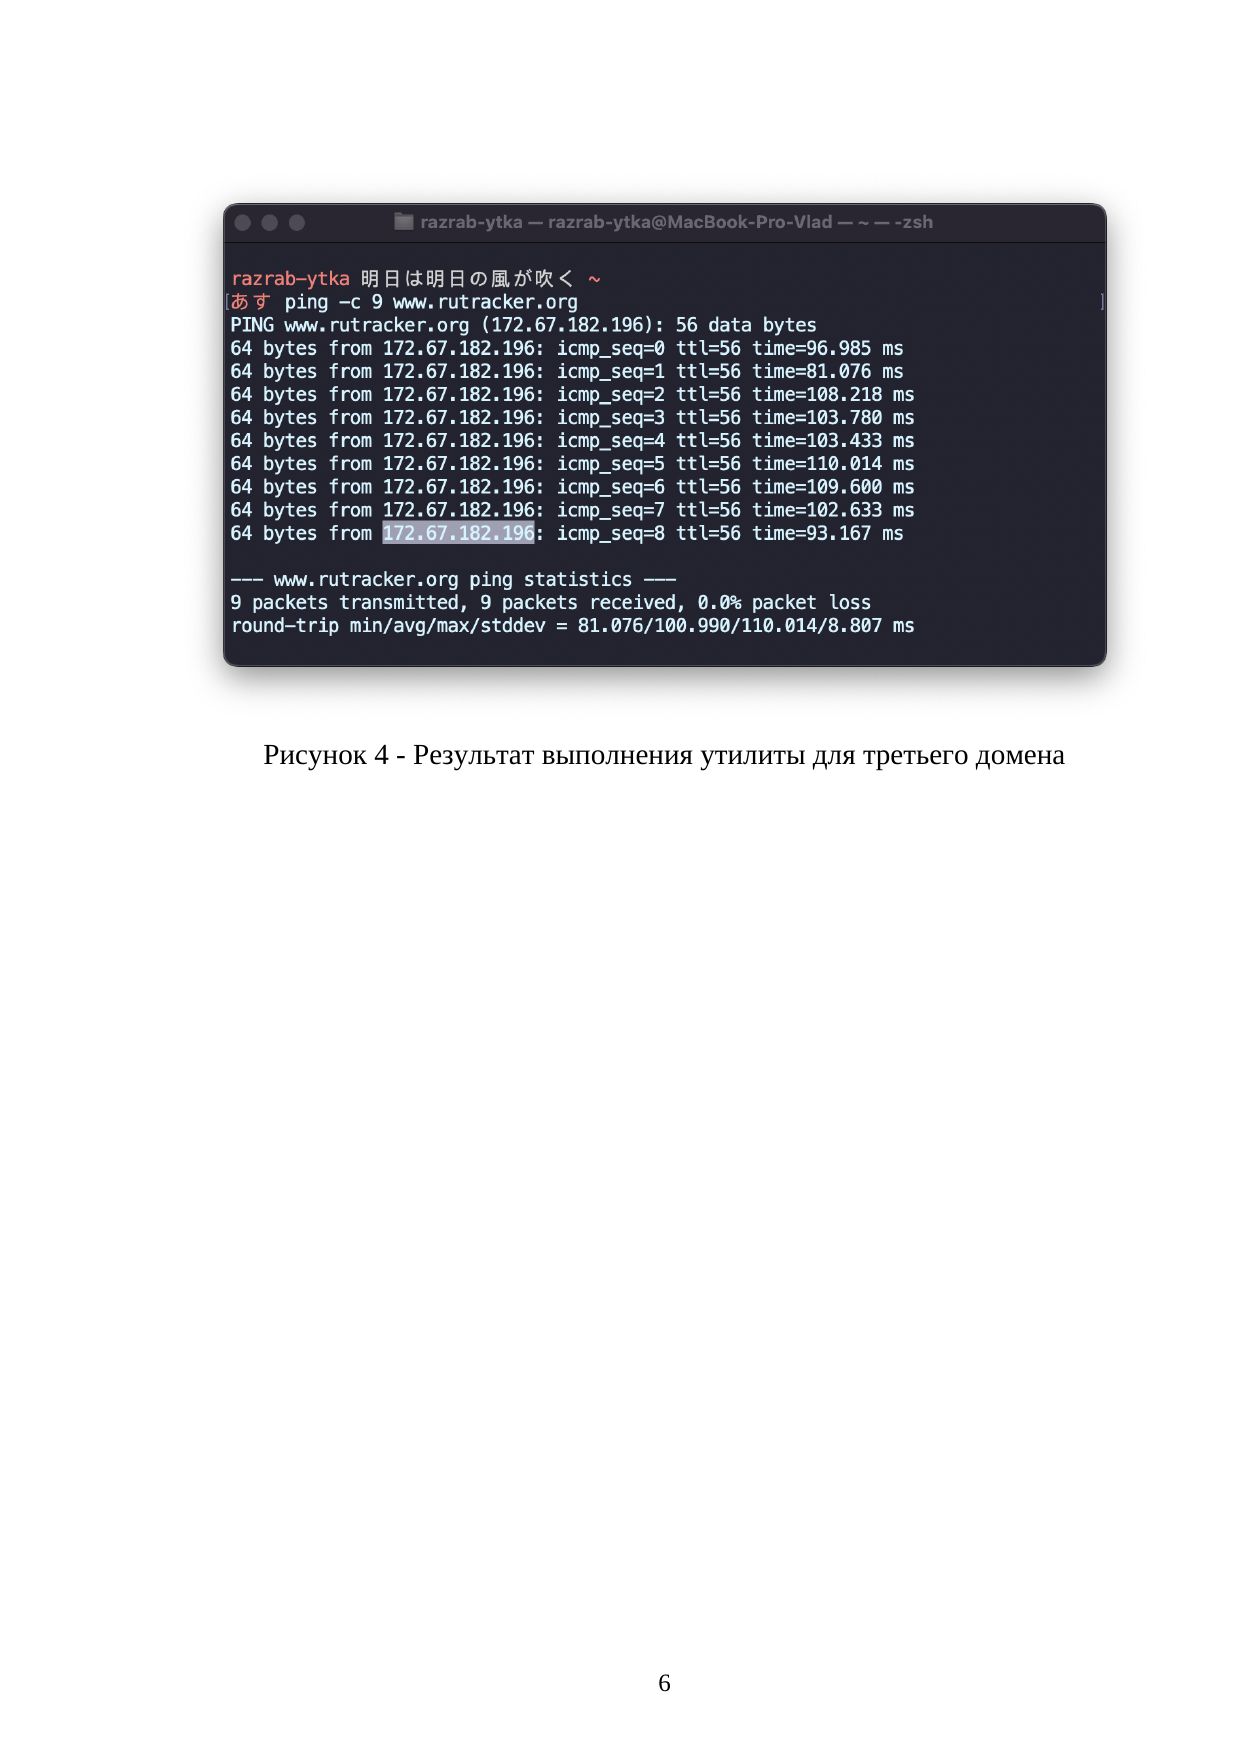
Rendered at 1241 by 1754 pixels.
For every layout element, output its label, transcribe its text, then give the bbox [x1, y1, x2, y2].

picture [177, 168, 1152, 723]
text Рисунок 4 - Результат выполнения утилиты для третьего домена [177, 737, 1152, 771]
